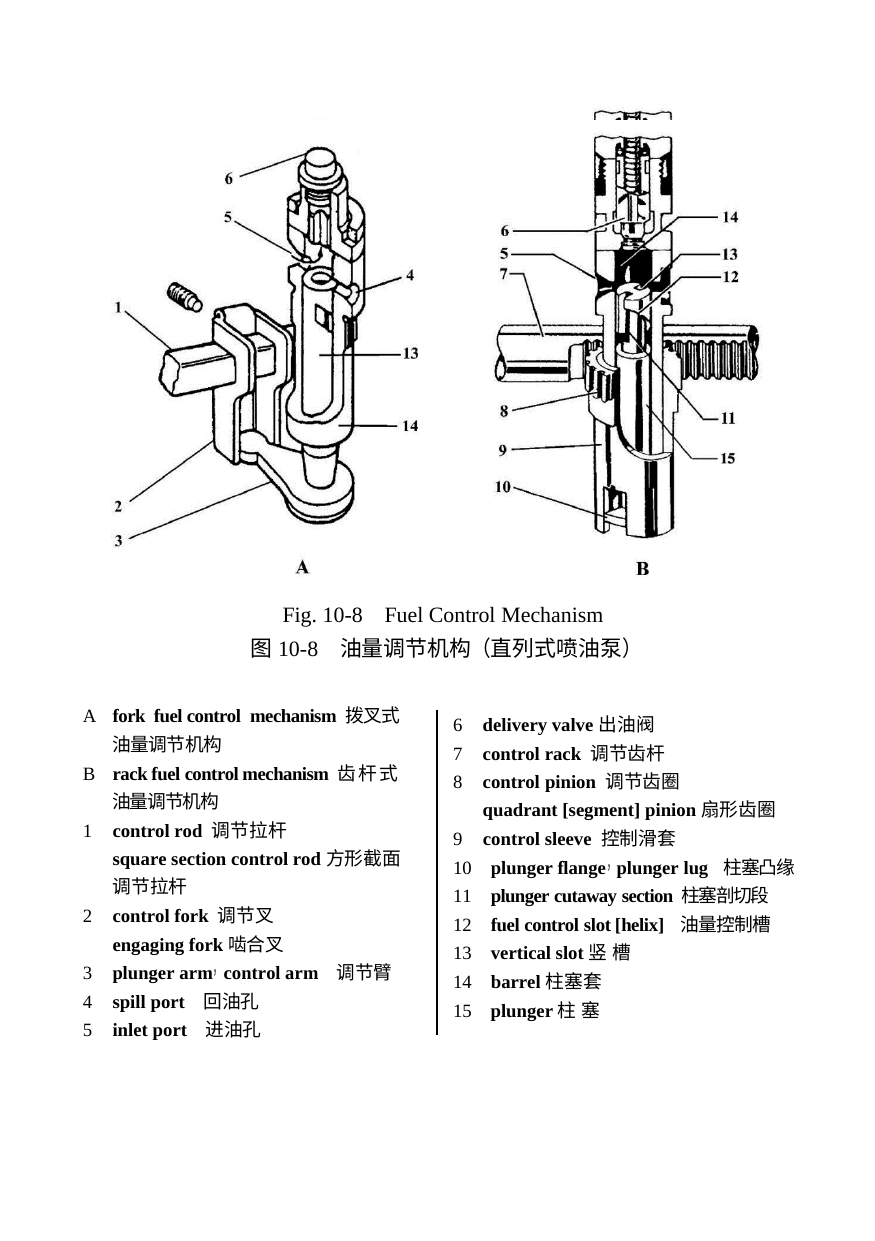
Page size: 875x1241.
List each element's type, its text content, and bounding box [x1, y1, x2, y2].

list fork fuel control mechanism 拨叉式油量调节机构 [83, 703, 412, 757]
picture [83, 106, 792, 596]
list plunger cutaway section 柱塞剖切段 [453, 882, 812, 908]
list plunger flange， plunger lug 柱塞凸缘 [453, 854, 812, 879]
text 图 10-8 油量调节机构（直列式喷油泵） [250, 633, 812, 663]
list rack fuel control mechanism 齿 杆 式油量调节机构 [83, 760, 412, 814]
text quadrant [segment] pinion 扇形齿圈 [482, 797, 812, 822]
list spill port 回油孔 [83, 988, 416, 1013]
list plunger arm， control arm 调节臂 [83, 959, 416, 985]
text engaging fork 啮合叉 [112, 931, 416, 956]
text square section control rod 方形截面调节拉杆 [112, 845, 412, 899]
list plunger 柱 塞 [453, 997, 812, 1022]
subtitle Fig. 10-8 Fuel Control Mechanism [74, 602, 812, 627]
list control rod 调节拉杆 [83, 817, 416, 842]
list vertical slot 竖 槽 [453, 940, 812, 965]
list barrel 柱塞套 [453, 968, 812, 994]
list control rack 调节齿杆 [453, 740, 812, 765]
list control sleeve 控制滑套 [453, 826, 812, 851]
list delivery valve 出油阀 [453, 711, 812, 737]
list fuel control slot [helix] 油量控制槽 [453, 911, 812, 937]
list control pinion 调节齿圈 [453, 768, 812, 794]
list inlet port 进油孔 [83, 1017, 416, 1042]
list control fork 调节叉 [83, 902, 416, 928]
